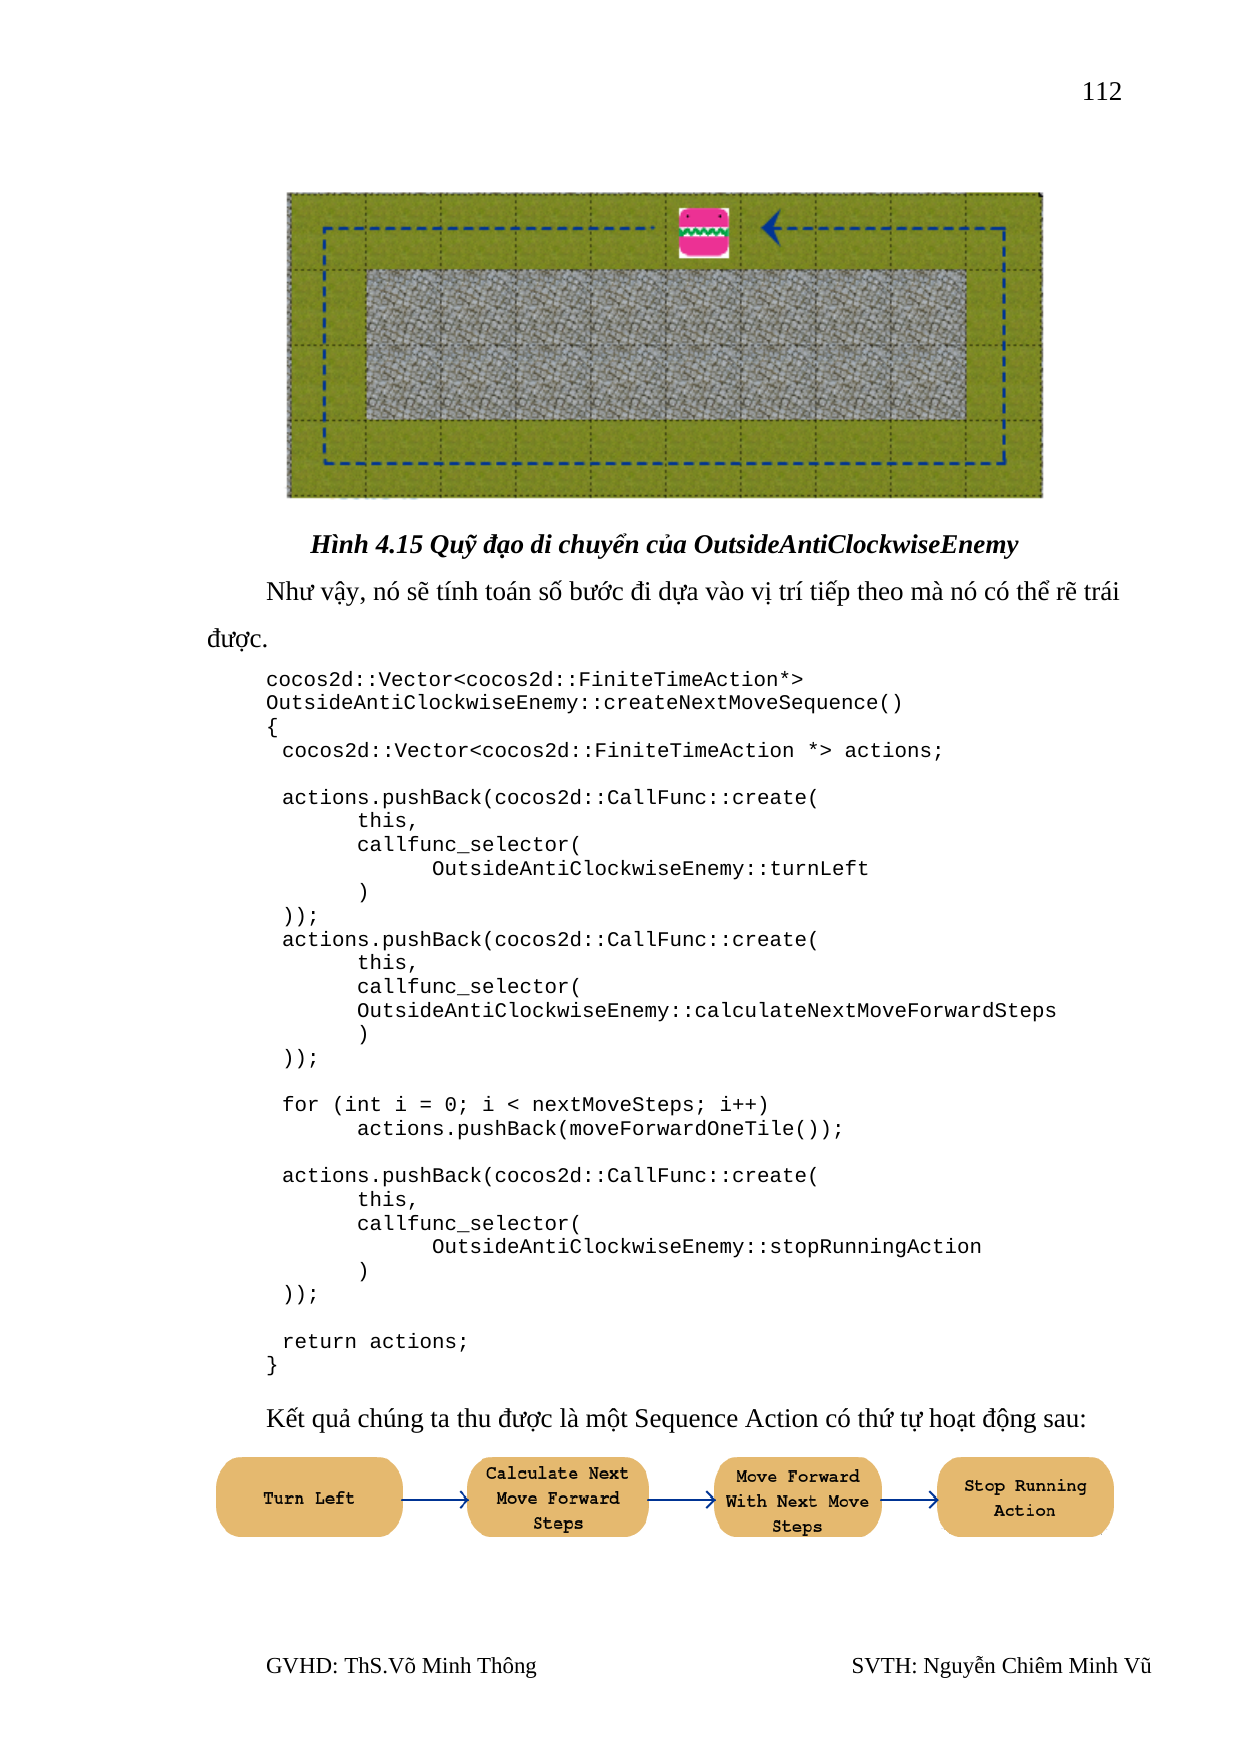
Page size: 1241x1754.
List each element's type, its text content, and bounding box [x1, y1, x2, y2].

text actions.pushBack(cocos2d::CallFunc::create( [266, 929, 1122, 952]
text Kết quả chúng ta thu được là một Sequence Action có thứ tự hoạt động sau: [207, 1402, 1122, 1433]
text this, [266, 952, 1122, 976]
text OutsideAntiClockwiseEnemy::calculateNextMoveForwardSteps [266, 1000, 1122, 1023]
text actions.pushBack(moveForwardOneTile()); [266, 1118, 1122, 1142]
picture [270, 177, 1059, 514]
picture [207, 1448, 1122, 1547]
text )); [266, 1047, 1122, 1071]
text Như vậy, nó sẽ tính toán số bước đi dựa vào vị trí tiếp theo mà nó có thể rẽ trái được. [207, 575, 1122, 653]
subtitle Hình 4.15 Quỹ đạo di chuyển của OutsideAntiClockwiseEnemy [207, 529, 1122, 560]
text )); [266, 905, 1122, 929]
text callfunc_selector( [266, 976, 1122, 1000]
text this, [266, 811, 1122, 834]
text actions.pushBack(cocos2d::CallFunc::create( [266, 787, 1122, 811]
text { [266, 716, 1122, 739]
text callfunc_selector( [266, 1212, 1122, 1236]
text OutsideAntiClockwiseEnemy::stopRunningAction [266, 1236, 1122, 1260]
text callfunc_selector( [266, 834, 1122, 858]
text actions.pushBack(cocos2d::CallFunc::create( [266, 1165, 1122, 1189]
text return actions; [266, 1331, 1122, 1354]
text OutsideAntiClockwiseEnemy::turnLeft [266, 858, 1122, 881]
text ) [266, 1260, 1122, 1283]
text this, [266, 1189, 1122, 1212]
text cocos2d::Vector<cocos2d::FiniteTimeAction *> actions; [266, 739, 1122, 763]
text for (int i = 0; i < nextMoveSteps; i++) [266, 1094, 1122, 1118]
text ) [266, 881, 1122, 905]
text } [266, 1354, 1122, 1378]
text )); [266, 1283, 1122, 1307]
text ) [266, 1023, 1122, 1047]
text cocos2d::Vector<cocos2d::FiniteTimeAction*> OutsideAntiClockwiseEnemy::createNextMoveSequence() [266, 669, 1122, 716]
